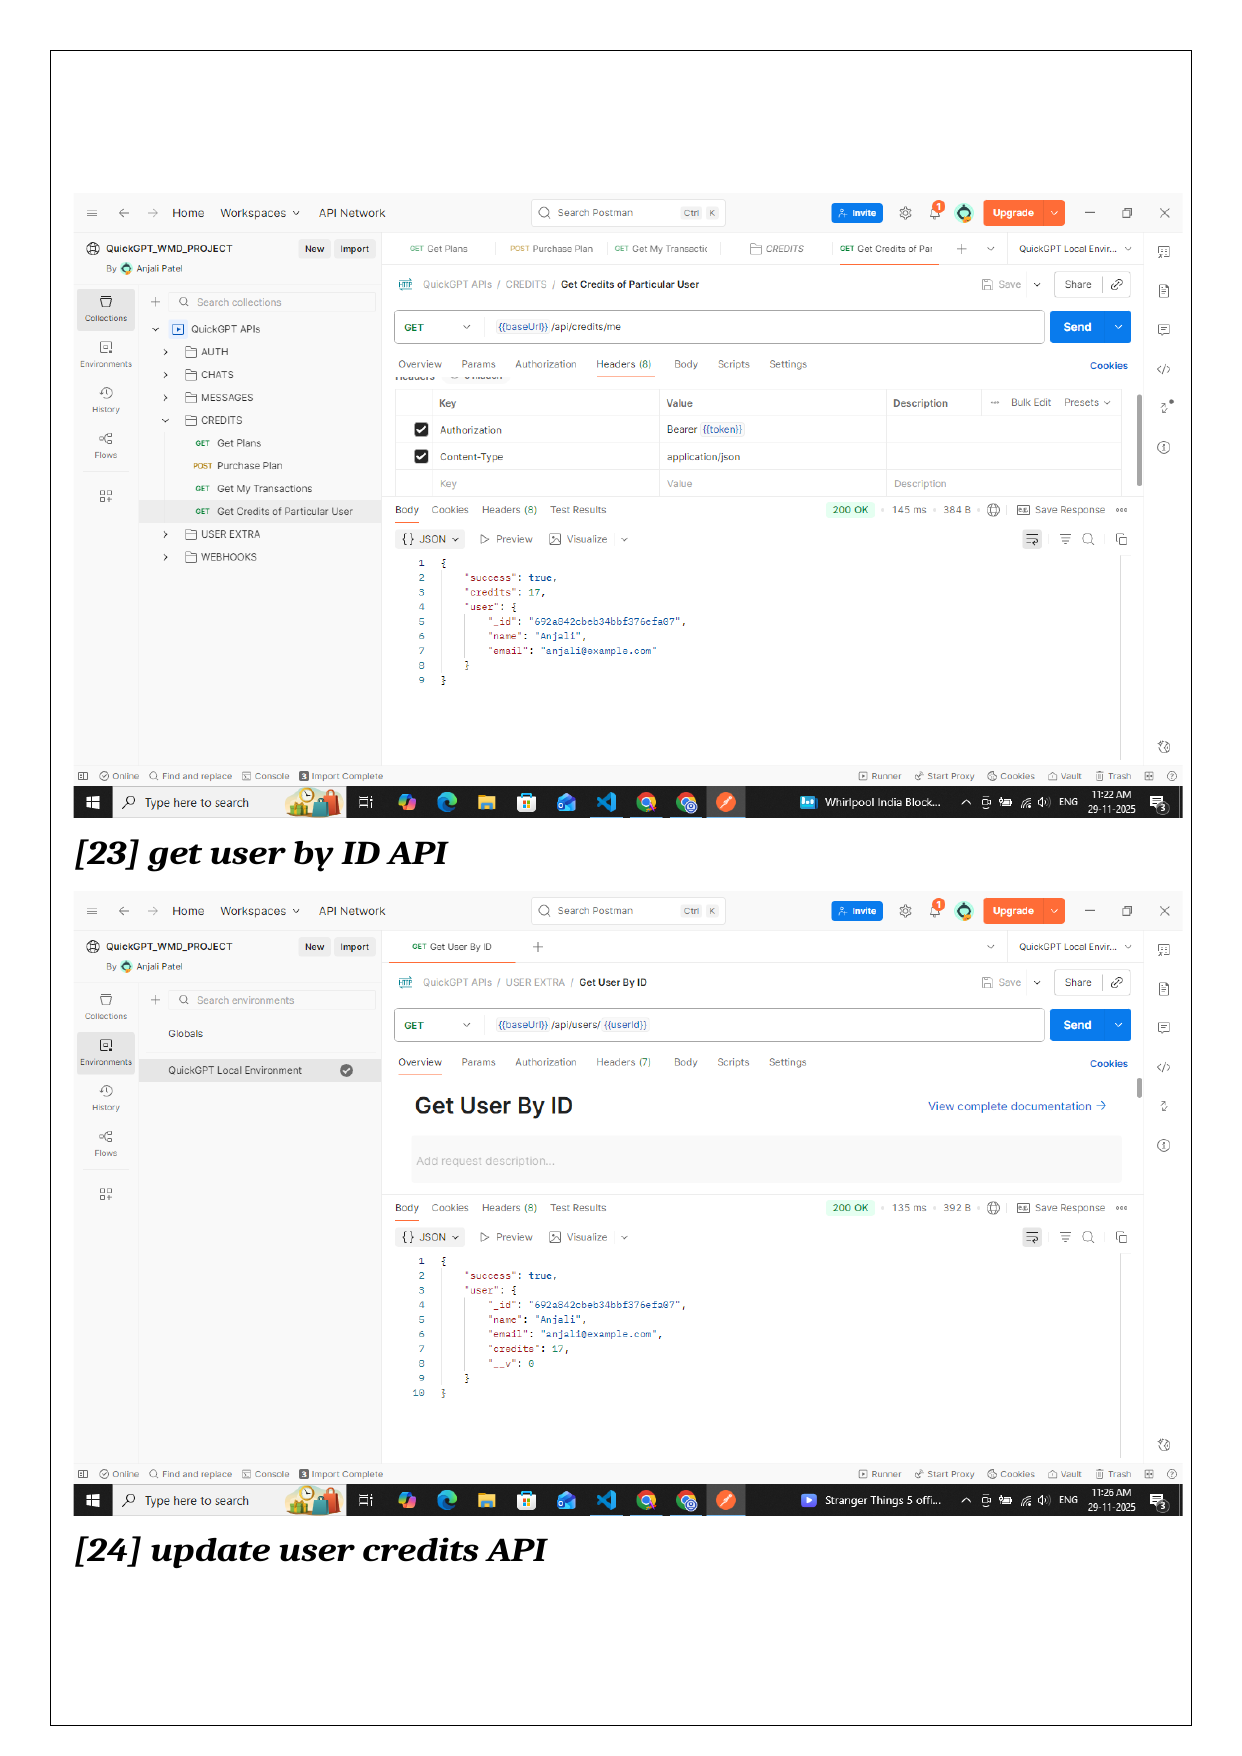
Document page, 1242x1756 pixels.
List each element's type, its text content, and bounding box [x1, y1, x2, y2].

text [24] update user credits API [74, 1532, 1182, 1570]
picture [73, 891, 1183, 1516]
picture [73, 193, 1183, 818]
text [23] get user by ID API [74, 834, 1182, 872]
